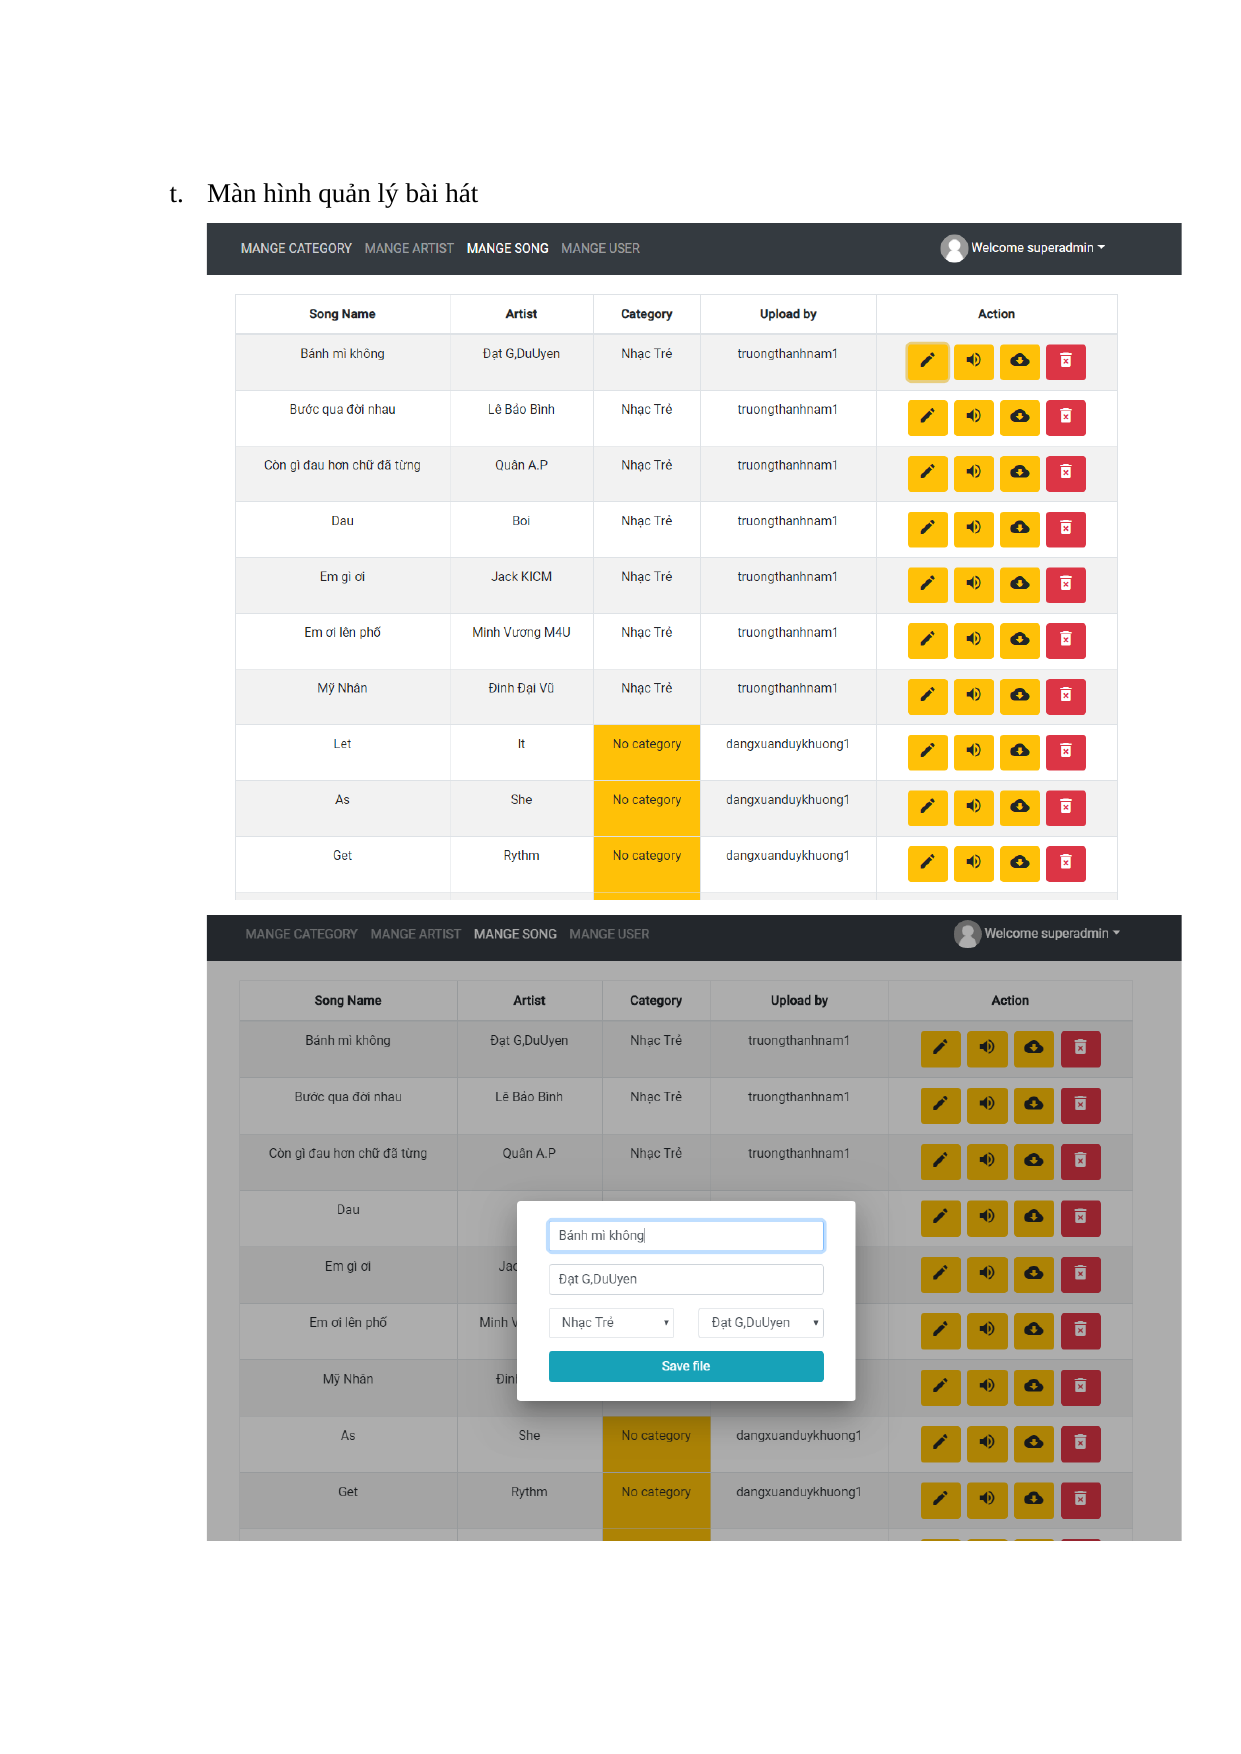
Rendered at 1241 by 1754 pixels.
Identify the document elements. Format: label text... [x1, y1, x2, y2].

picture [206, 915, 1182, 1541]
picture [206, 223, 1182, 900]
